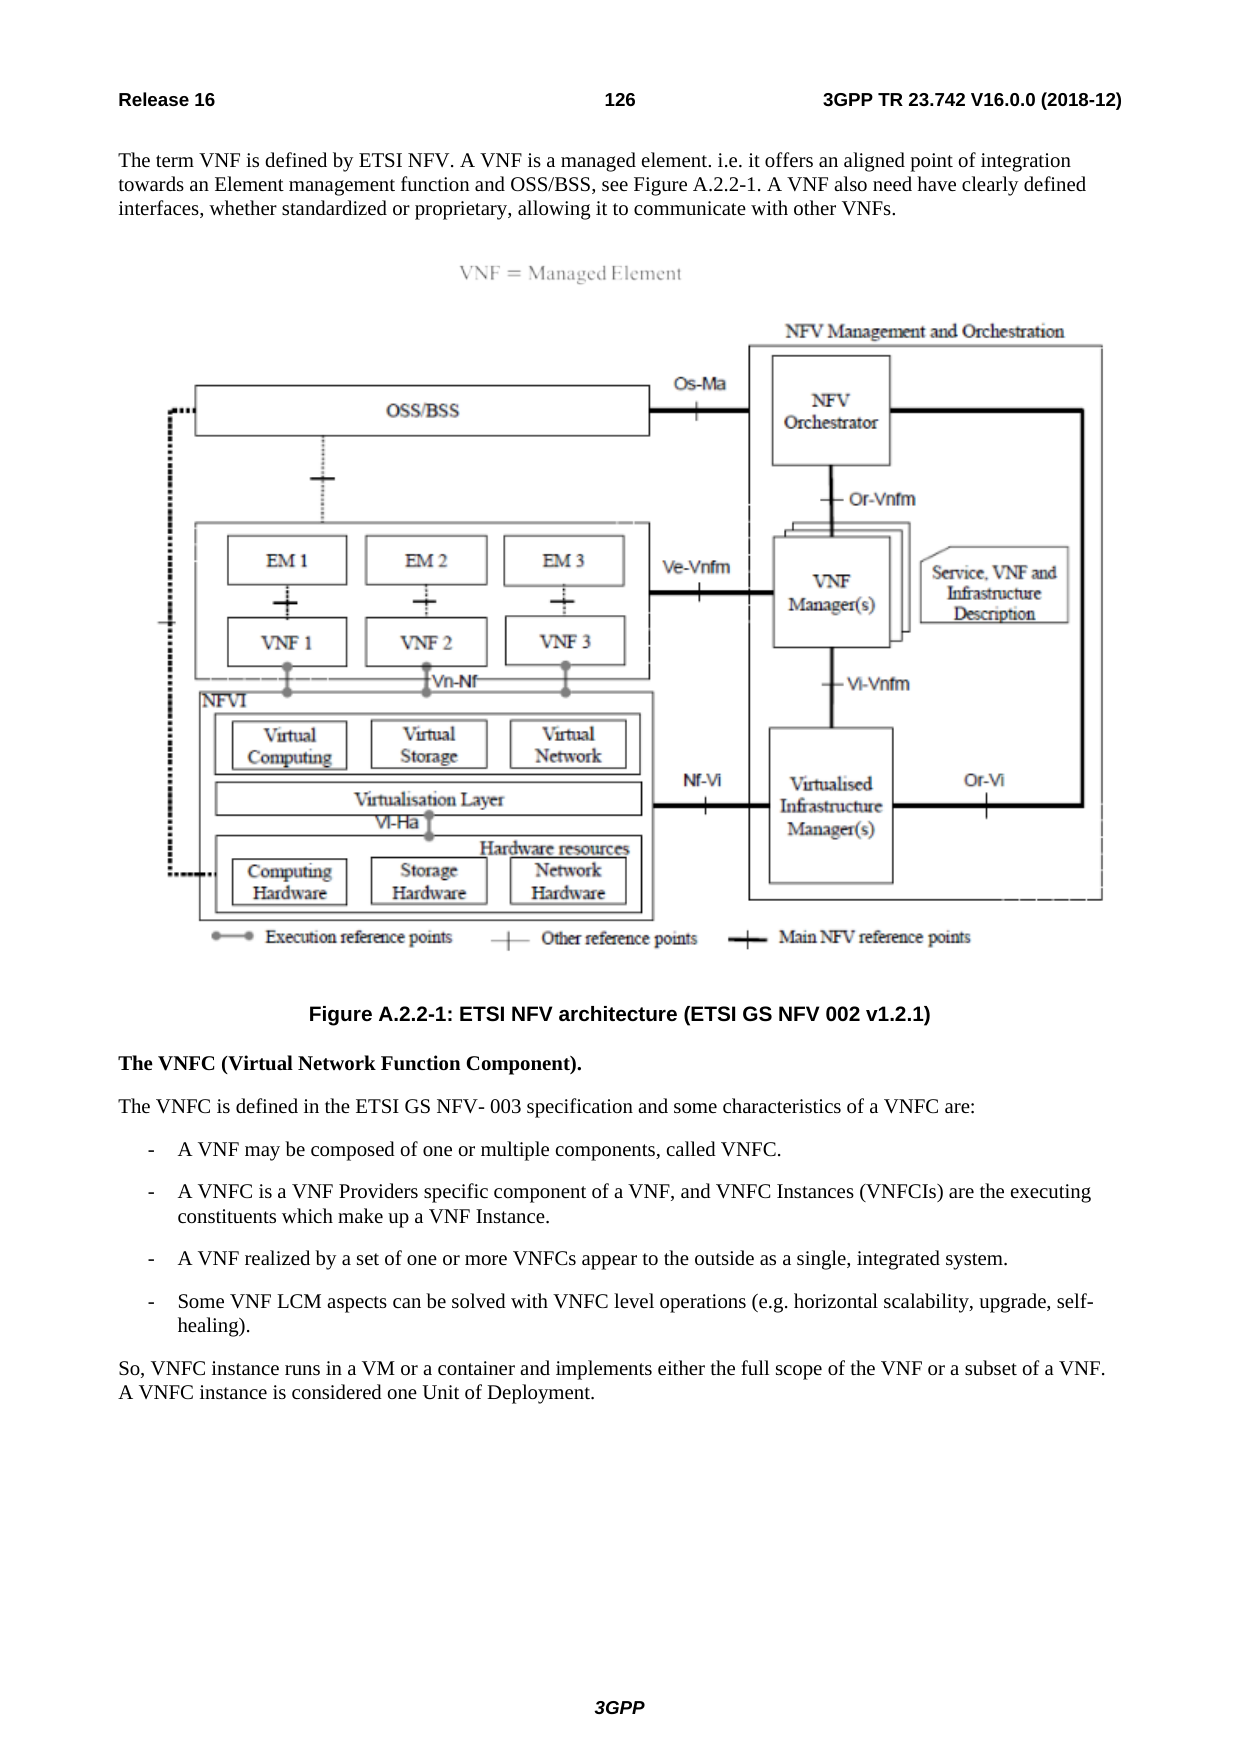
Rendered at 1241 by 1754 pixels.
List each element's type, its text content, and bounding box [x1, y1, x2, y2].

text So, VNFC instance runs in a VM or a container and implements either the full scope of the VNF or a subset of a VNF. A VNFC instance is considered one Unit of Deployment. [118, 1356, 1122, 1404]
text The term VNF is defined by ETSI NFV. A VNF is a managed element. i.e. it offers an aligned point of integration towards an Element management function and OSS/BSS, see Figure A.2.2-1. A VNF also need have clearly defined interfaces, whether standardized or proprietary, allowing it to communicate with other VNFs. [118, 147, 1122, 220]
text The VNFC is defined in the ETSI GS NFV- 003 specification and some characteristics of a VNFC are: [118, 1094, 1122, 1118]
text The VNFC (Virtual Network Function Component). [118, 1051, 1122, 1075]
text - A VNF may be composed of one or multiple components, called VNFC. [148, 1137, 1122, 1161]
text Figure A.2.2-1: ETSI NFV architecture (ETSI GS NFV 002 v1.2.1) [118, 1002, 1122, 1026]
text - A VNFC is a VNF Providers specific component of a VNF, and VNFC Instances (VNFCIs) are the executing constituents which make up a VNF Instance. [148, 1179, 1122, 1228]
text - A VNF realized by a set of one or more VNFCs appear to the outside as a single, integrated system. [148, 1246, 1122, 1270]
text - Some VNF LCM aspects can be solved with VNFC level operations (e.g. horizontal scalability, upgrade, self-healing). [148, 1289, 1122, 1337]
